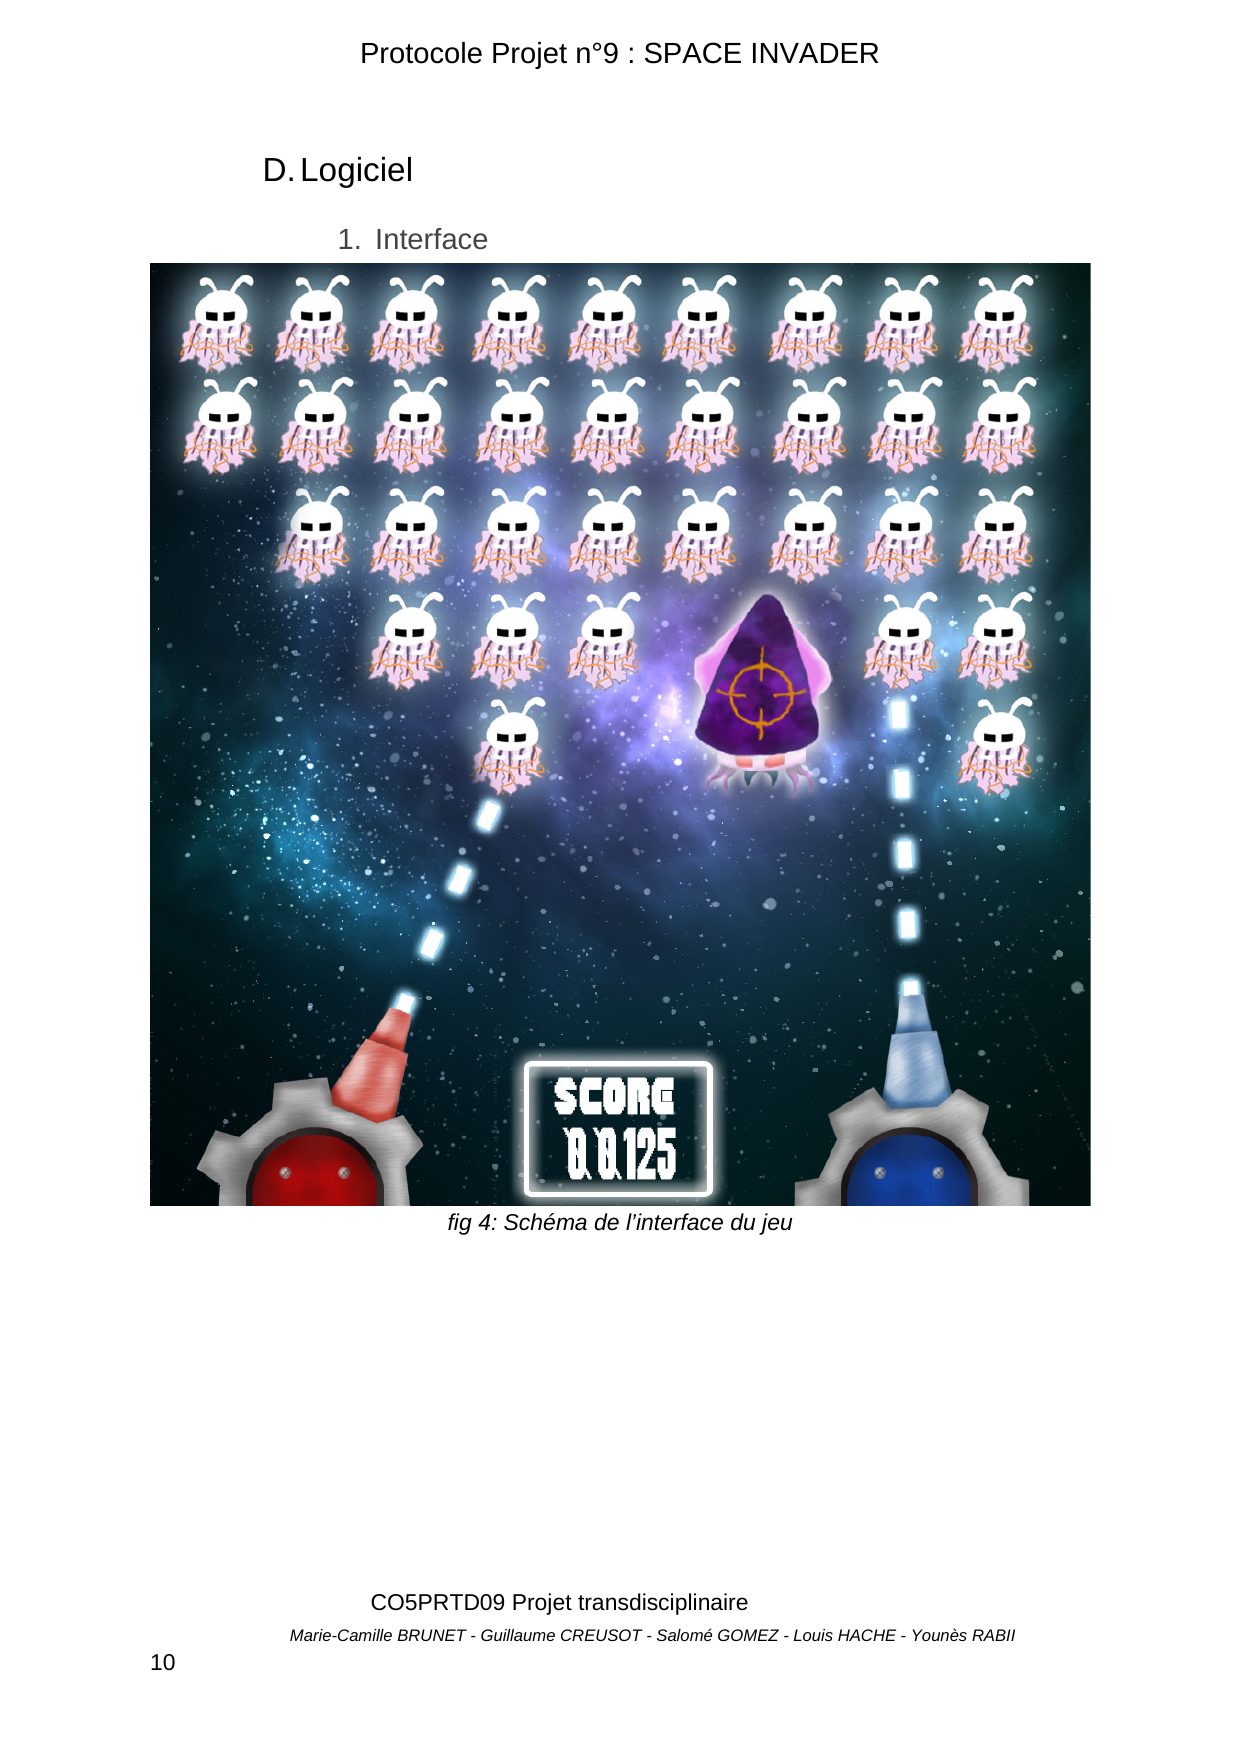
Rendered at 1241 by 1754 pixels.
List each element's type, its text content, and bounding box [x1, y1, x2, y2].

picture [150, 263, 1091, 1206]
text fig 4: Schéma de l’interface du jeu [150, 1209, 1090, 1236]
subtitle Logiciel [262, 150, 1090, 188]
subtitle Interface [337, 222, 1090, 255]
